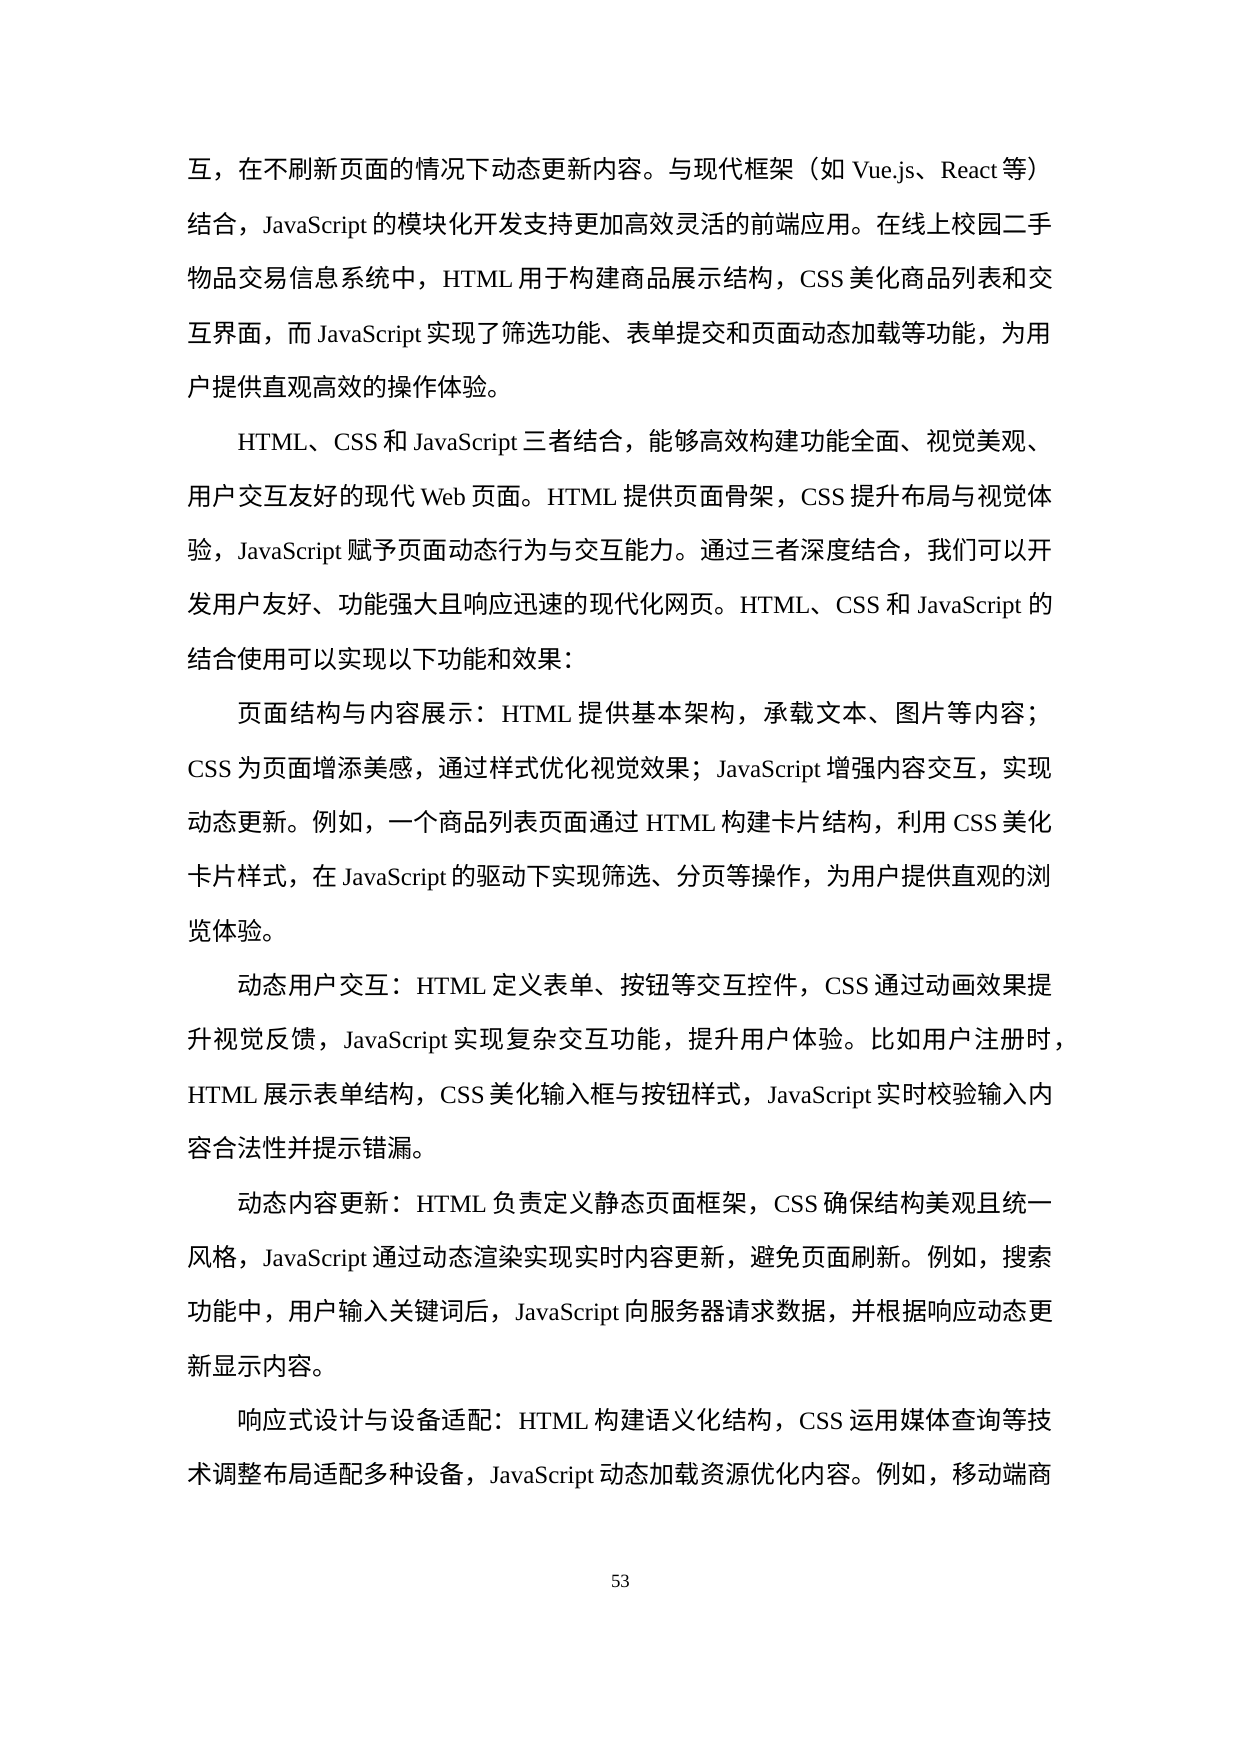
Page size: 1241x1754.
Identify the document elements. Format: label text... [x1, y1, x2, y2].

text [187, 150, 1053, 404]
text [187, 1401, 1053, 1491]
text 页面结构与内容展示：HTML提供基本架构，承载文本、图片等内容；CSS为页面增添美感，通过样式优化视觉效果；JavaScript增强内容交互，实现动态更新。例如，一个商品列表页面通过HTML构建卡片结构，利用CSS美化卡片样式，在JavaScript的驱动下实现筛选、分页等操作，为用户提供直观的浏览体验。 [187, 694, 1053, 947]
text HTML、CSS和JavaScript三者结合，能够高效构建功能全面、视觉美观、用户交互友好的现代Web页面。HTML提供页面骨架，CSS提升布局与视觉体验，JavaScript赋予页面动态行为与交互能力。通过三者深度结合，我们可以开发用户友好、功能强大且响应迅速的现代化网页。HTML、CSS 和 JavaScript 的结合使用可以实现以下功能和效果： [187, 422, 1053, 676]
text 动态内容更新：HTML负责定义静态页面框架，CSS确保结构美观且统一风格，JavaScript通过动态渲染实现实时内容更新，避免页面刷新。例如，搜索功能中，用户输入关键词后，JavaScript向服务器请求数据，并根据响应动态更新显示内容。 [187, 1183, 1053, 1382]
text 动态用户交互：HTML定义表单、按钮等交互控件，CSS通过动画效果提升视觉反馈，JavaScript实现复杂交互功能，提升用户体验。比如用户注册时，HTML展示表单结构，CSS美化输入框与按钮样式，JavaScript实时校验输入内容合法性并提示错漏。 [187, 966, 1053, 1165]
